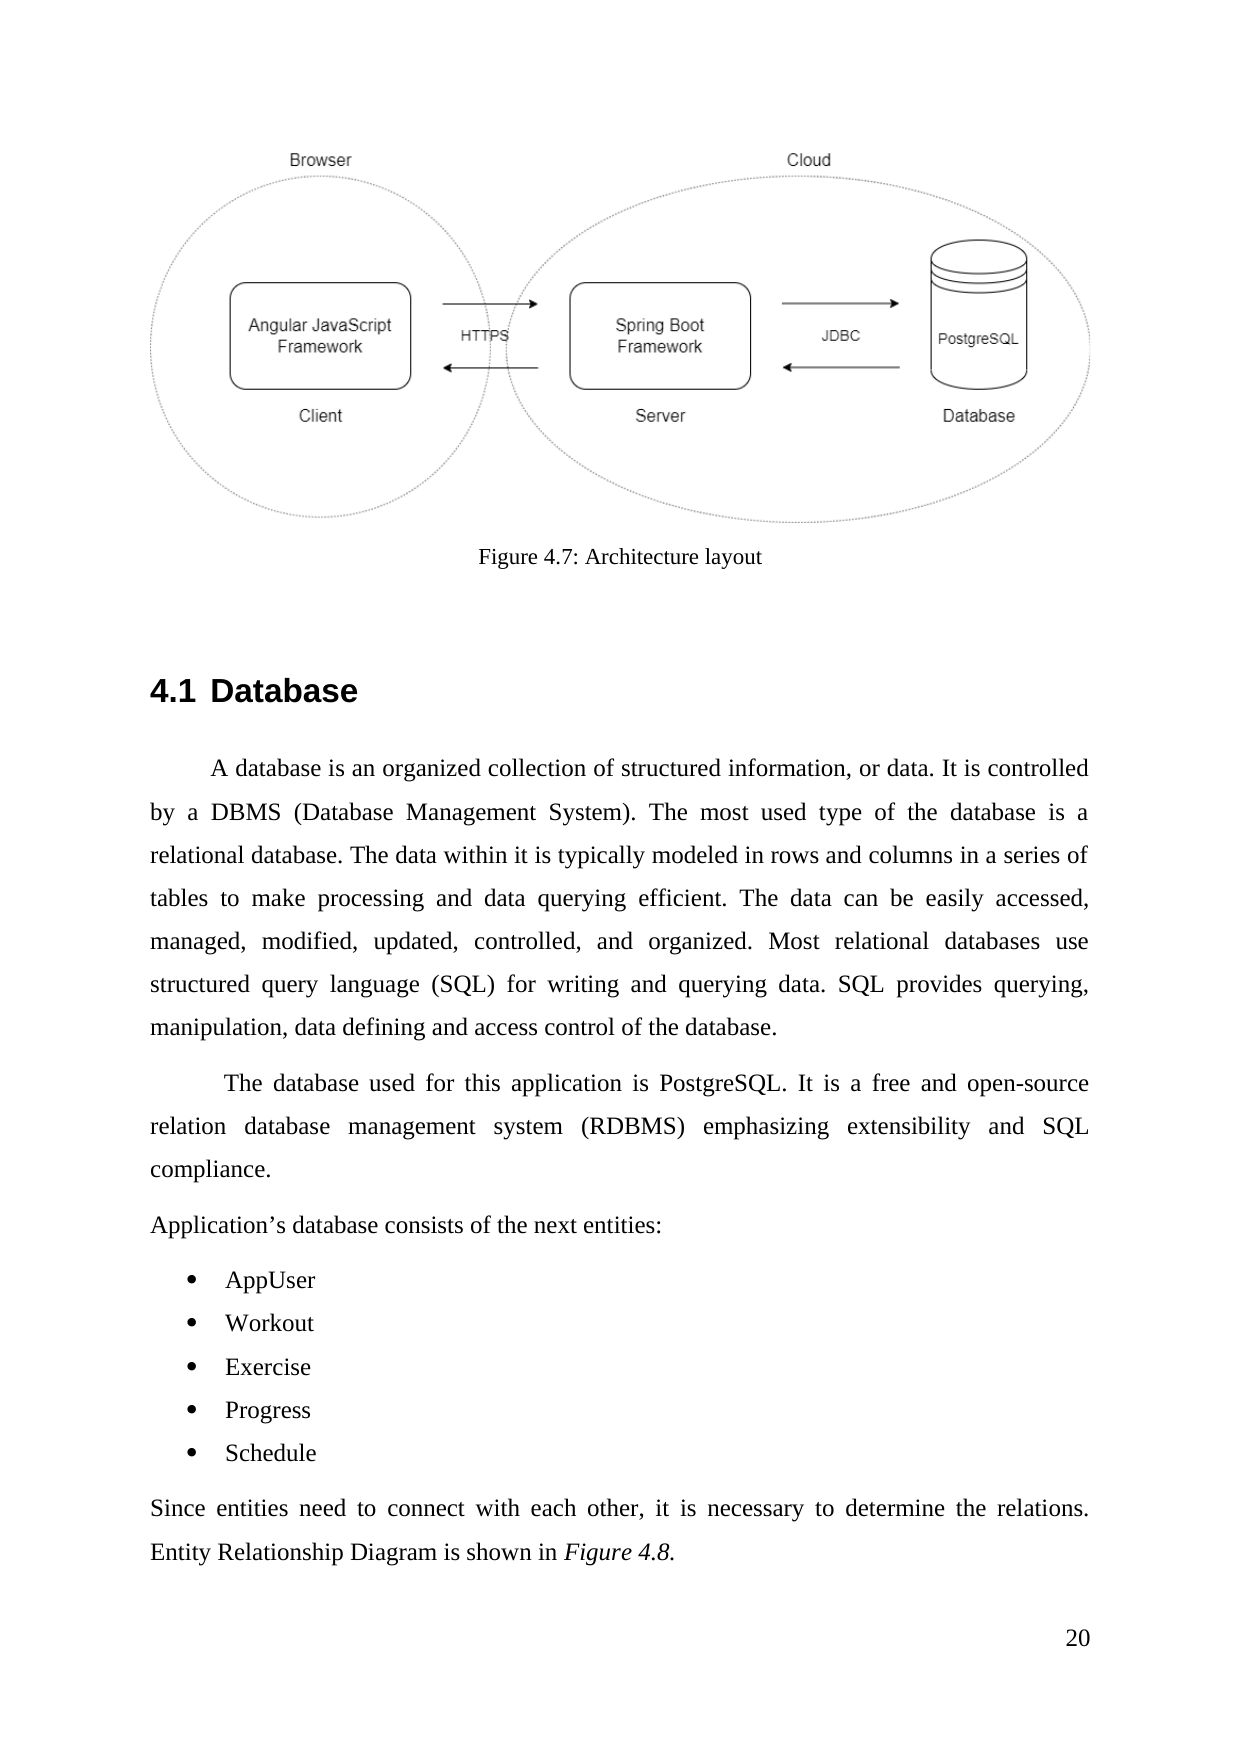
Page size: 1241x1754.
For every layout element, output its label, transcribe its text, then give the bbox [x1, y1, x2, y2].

list Progress [187, 1395, 1090, 1423]
subtitle Database [150, 671, 1090, 709]
text Application’s database consists of the next entities: [150, 1210, 1090, 1238]
list Exercise [187, 1352, 1090, 1380]
list Workout [187, 1308, 1090, 1337]
text A database is an organized collection of structured information, or data. It is controlled by a DBMS (Database Management System). The most used type of the database is a relational database. The data within it is typically modeled in rows and columns in a series of tables to make processing and data querying efficient. The data can be easily accessed, managed, modified, updated, controlled, and organized. Most relational databases use structured query language (SQL) for writing and querying data. SQL provides querying, manipulation, data defining and access control of the database. [150, 753, 1090, 1041]
picture [150, 150, 1091, 523]
list Schedule [187, 1438, 1090, 1467]
list AppUser [187, 1265, 1090, 1294]
text The database used for this application is PostgreSQL. It is a free and open-source relation database management system (RDBMS) emphasizing extensibility and SQL compliance. [150, 1068, 1090, 1183]
